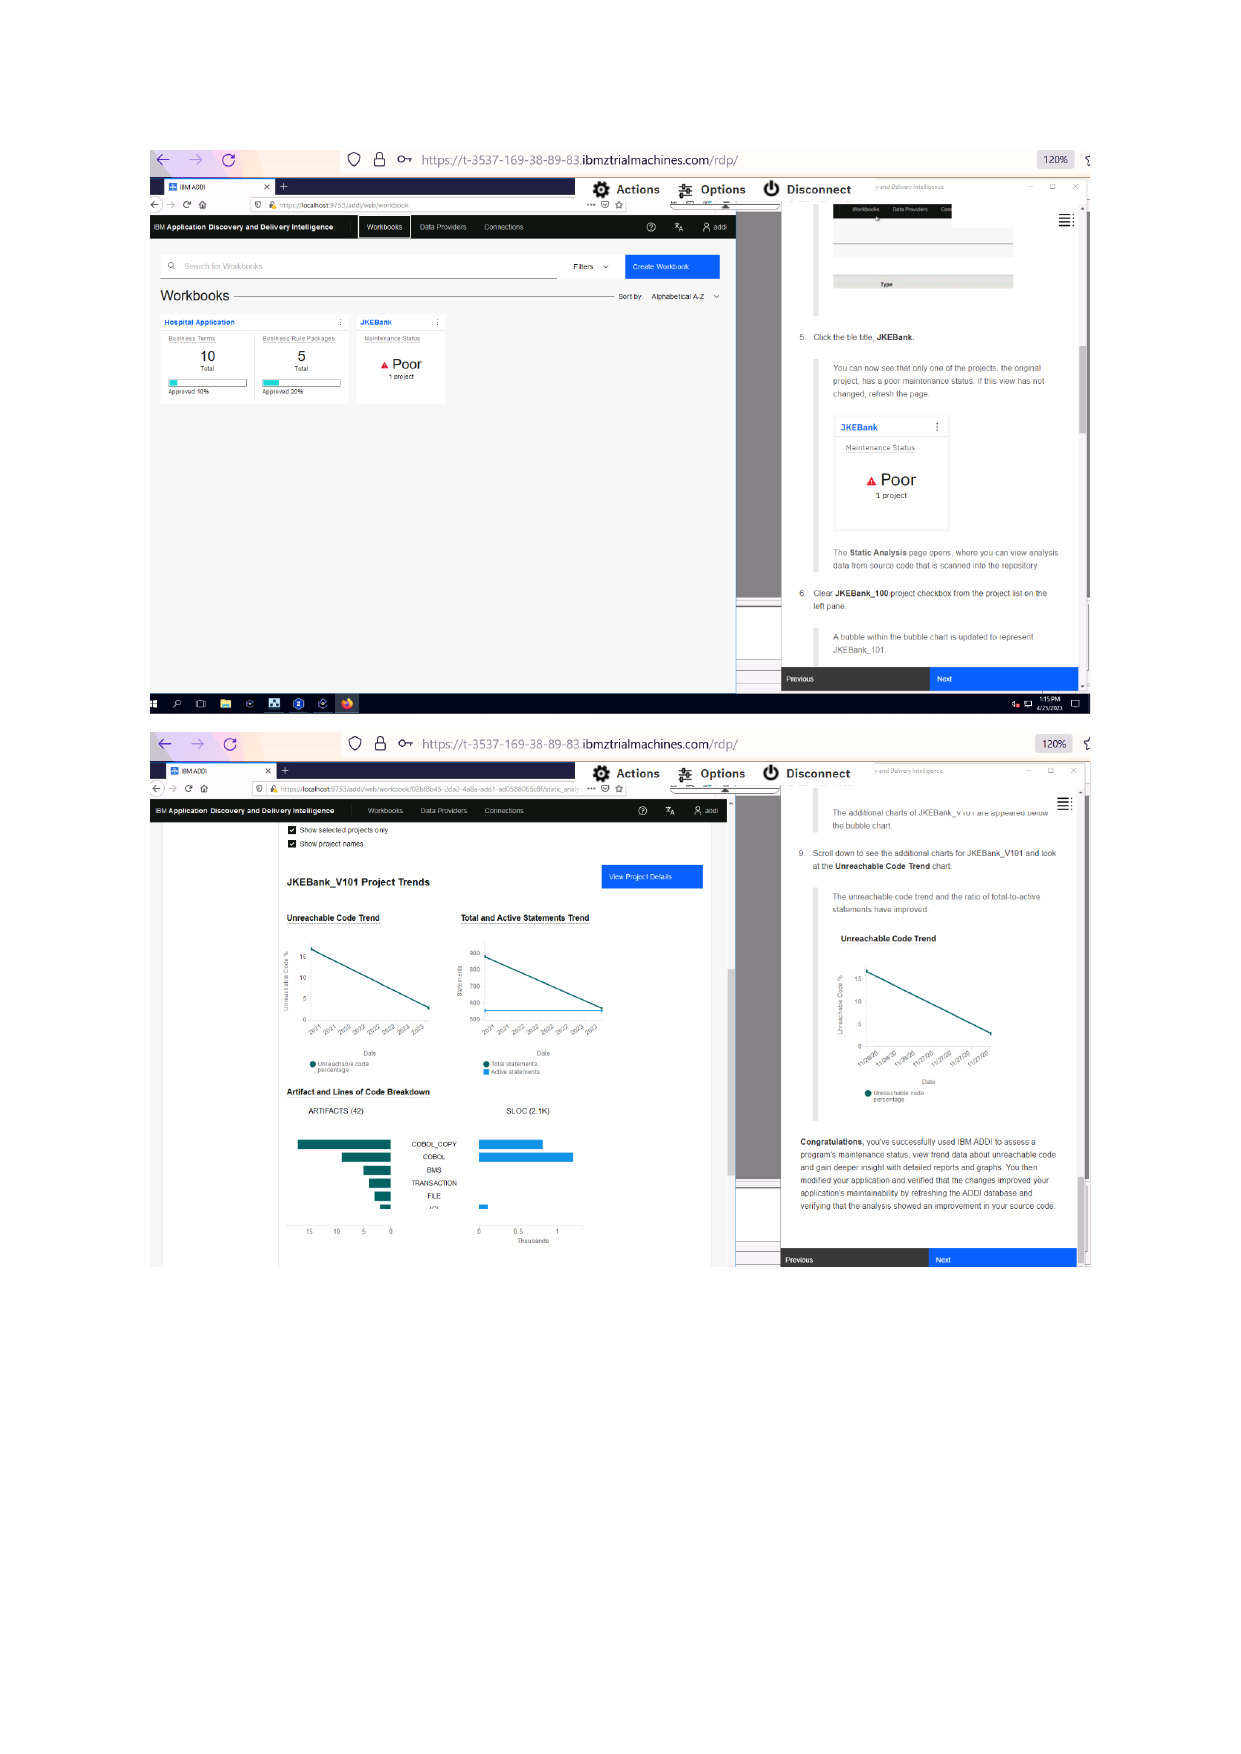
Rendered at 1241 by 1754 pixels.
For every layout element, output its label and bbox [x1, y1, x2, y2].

picture [150, 732, 1091, 1267]
picture [150, 150, 1091, 714]
